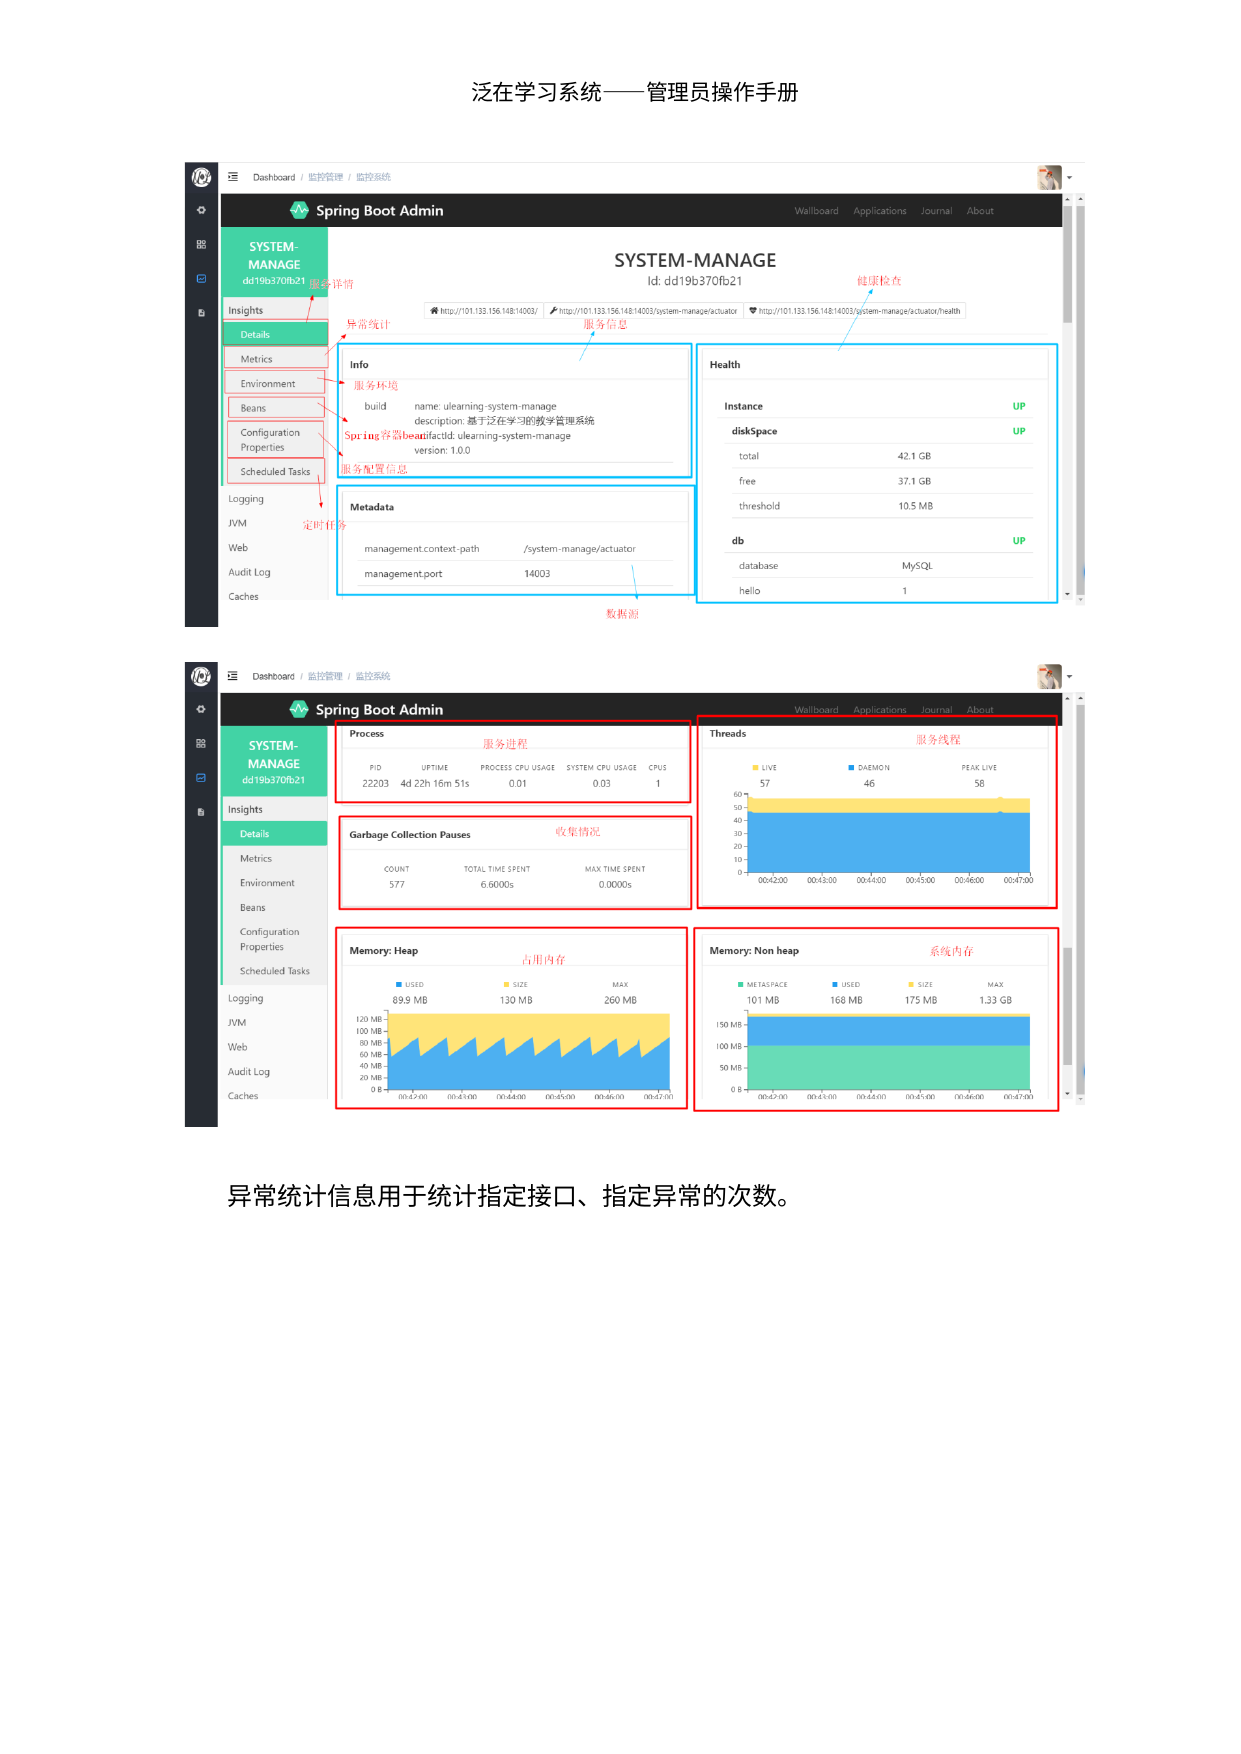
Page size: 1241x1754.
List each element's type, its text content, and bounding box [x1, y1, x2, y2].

picture [184, 662, 1085, 1127]
text 异常统计信息用于统计指定接口、指定异常的次数。 [177, 1162, 1092, 1227]
picture [184, 162, 1085, 627]
